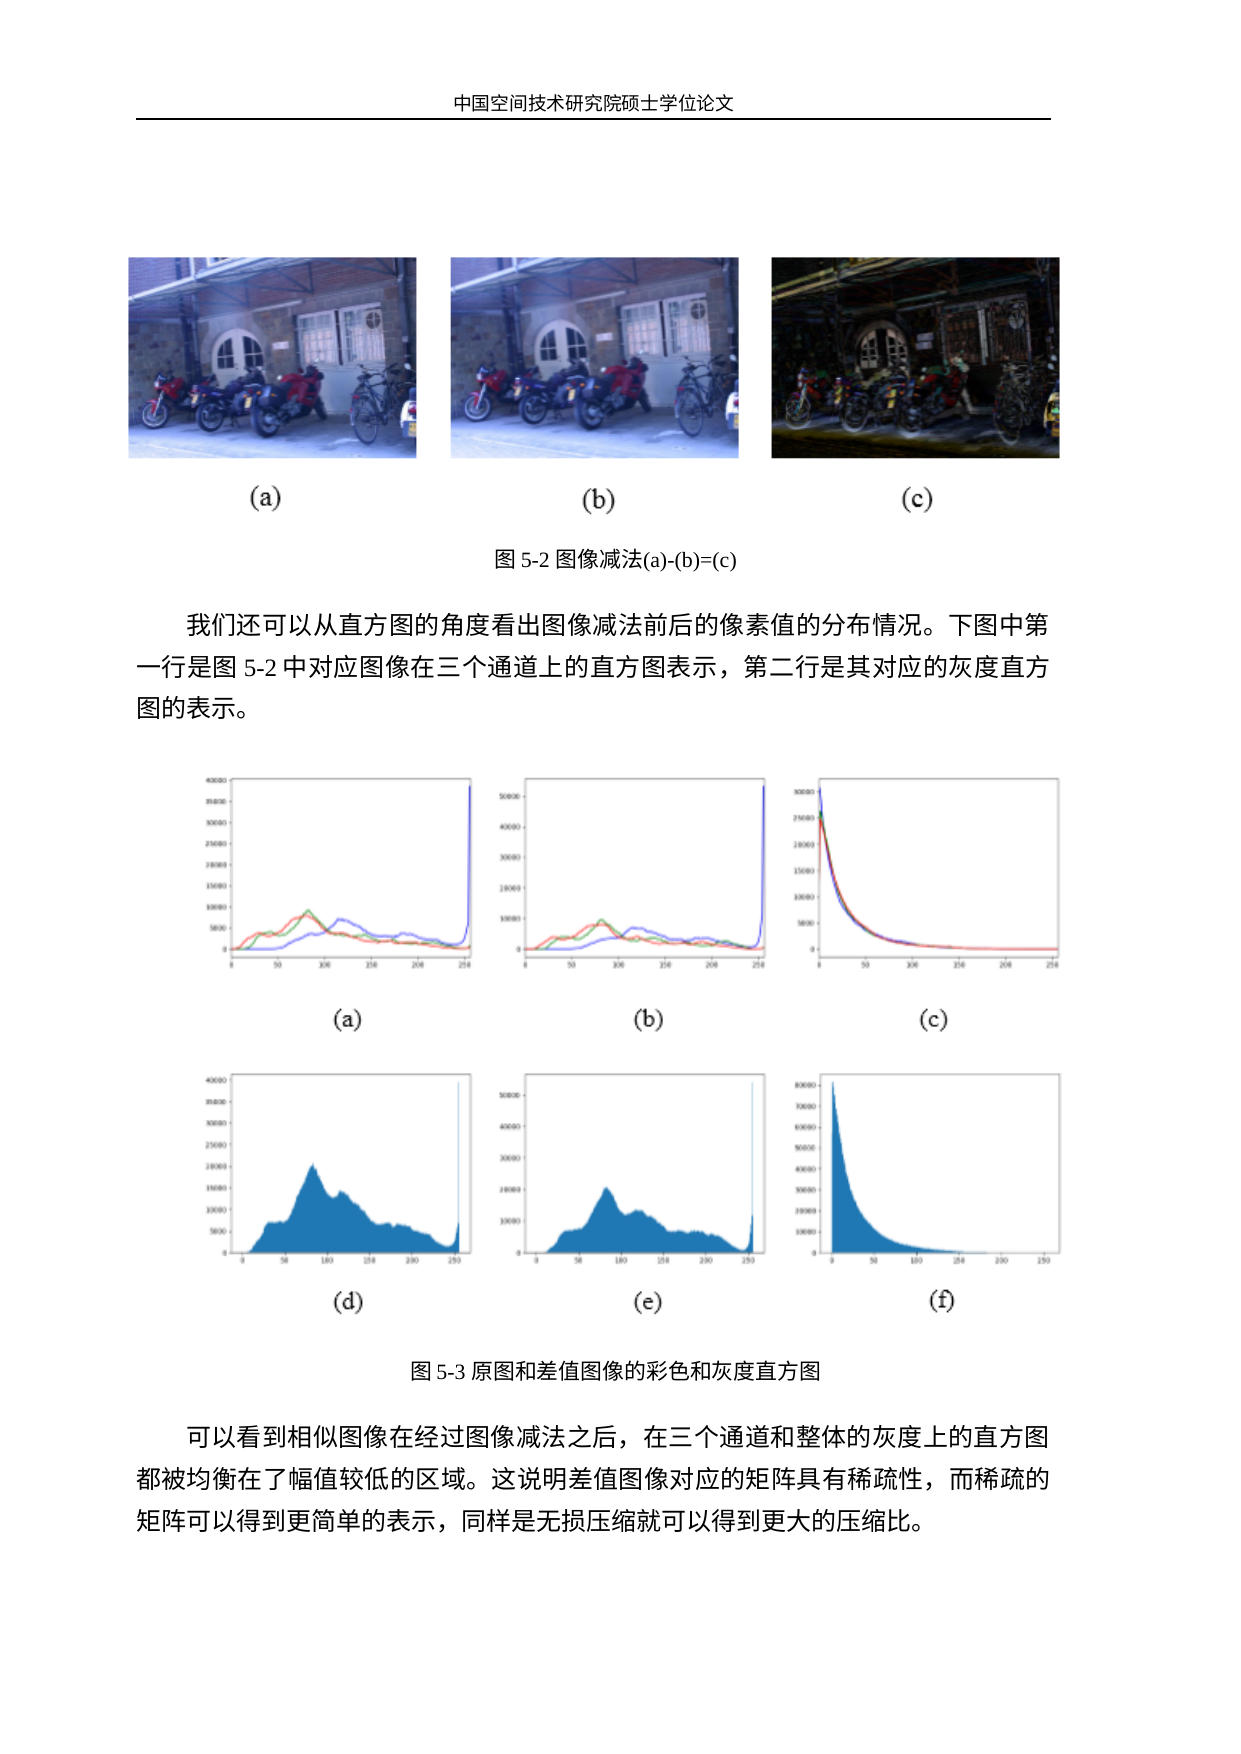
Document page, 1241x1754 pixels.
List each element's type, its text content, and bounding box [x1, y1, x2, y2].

text 可以看到相似图像在经过图像减法之后，在三个通道和整体的灰度上的直方图都被均衡在了幅值较低的区域。这说明差值图像对应的矩阵具有稀疏性，而稀疏的矩阵可以得到更简单的表示，同样是无损压缩就可以得到更大的压缩比。 [136, 1413, 1051, 1538]
text 我们还可以从直方图的角度看出图像减法前后的像素值的分布情况。下图中第一行是图5-2中对应图像在三个通道上的直方图表示，第二行是其对应的灰度直方图的表示。 [136, 601, 1051, 726]
subtitle 图5-2 图像减法(a)-(b)=(c) [136, 533, 1051, 572]
subtitle 图5-3 原图和差值图像的彩色和灰度直方图 [136, 1359, 1051, 1384]
